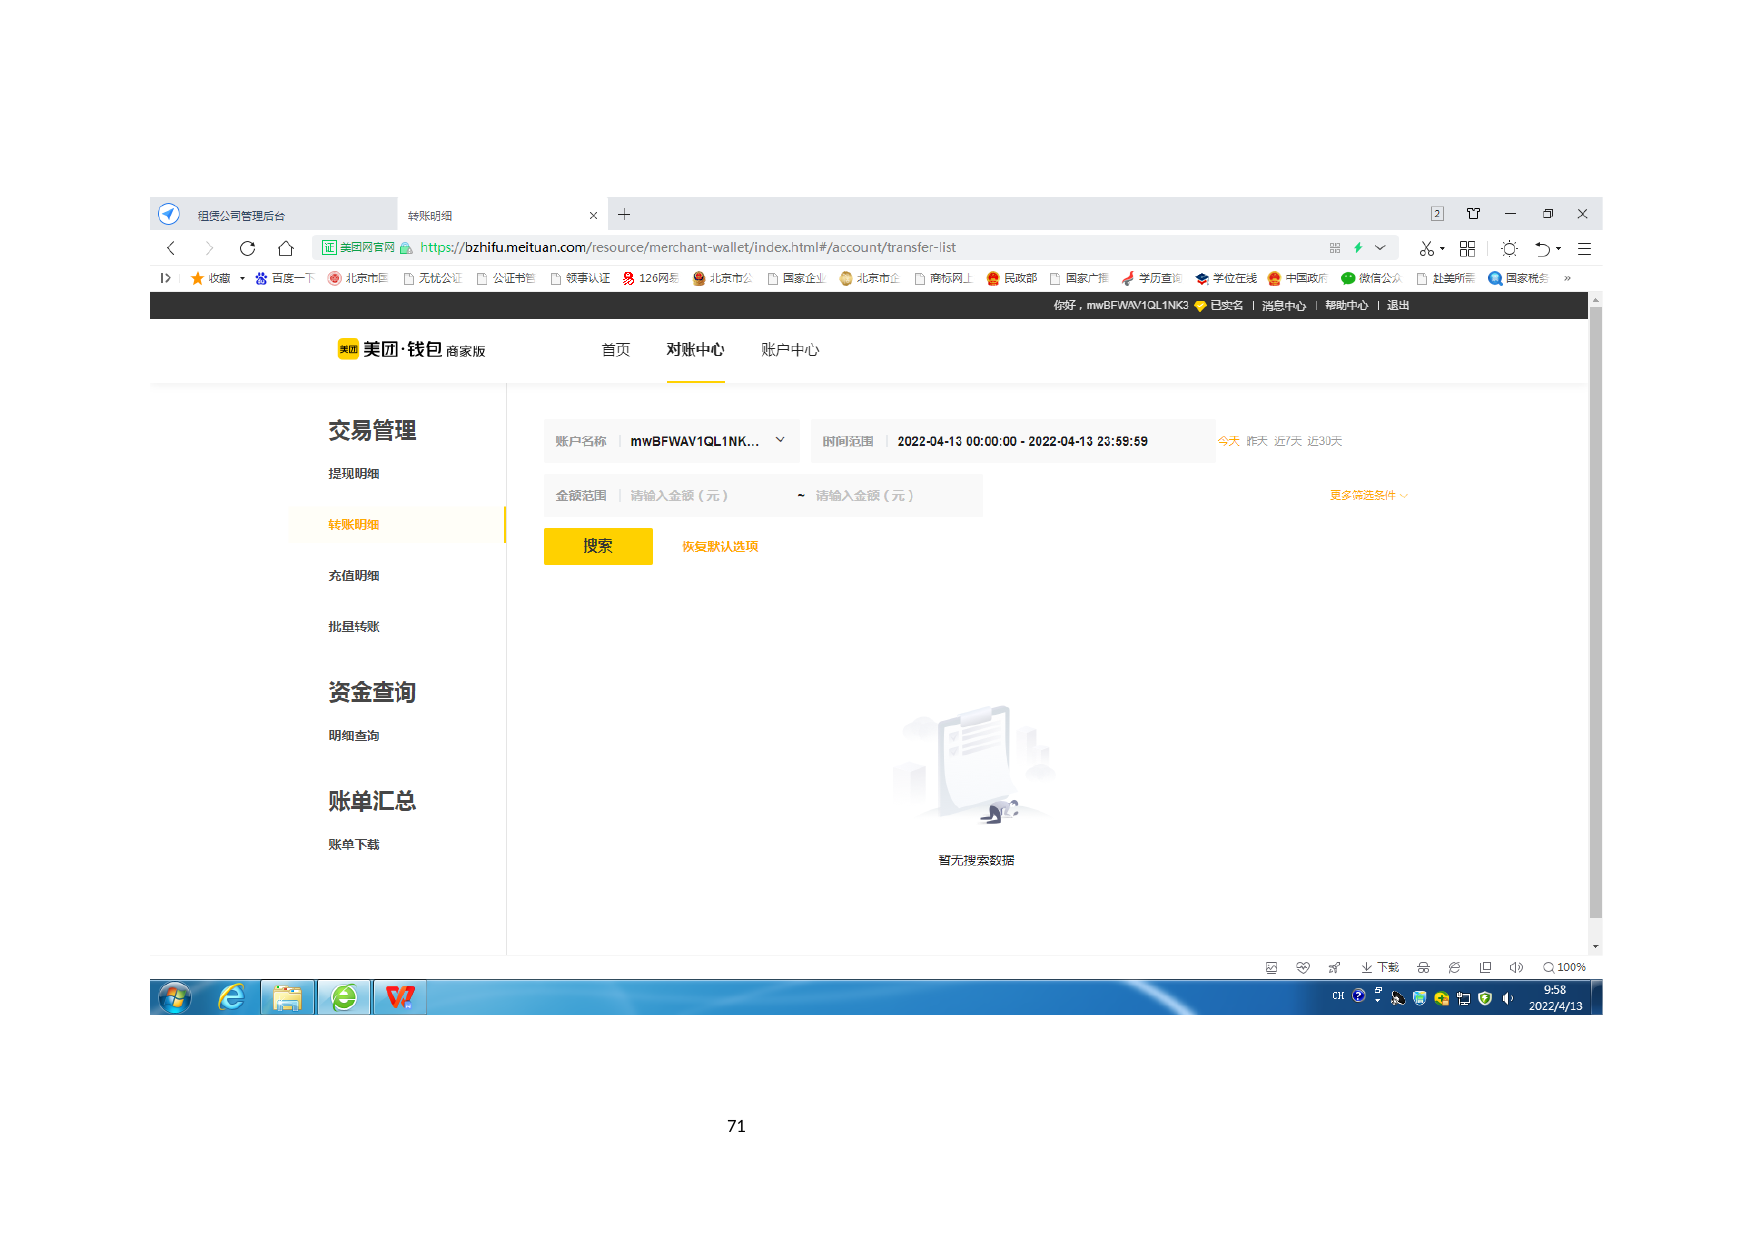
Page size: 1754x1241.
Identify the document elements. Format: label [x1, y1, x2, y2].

picture [150, 197, 1603, 1015]
